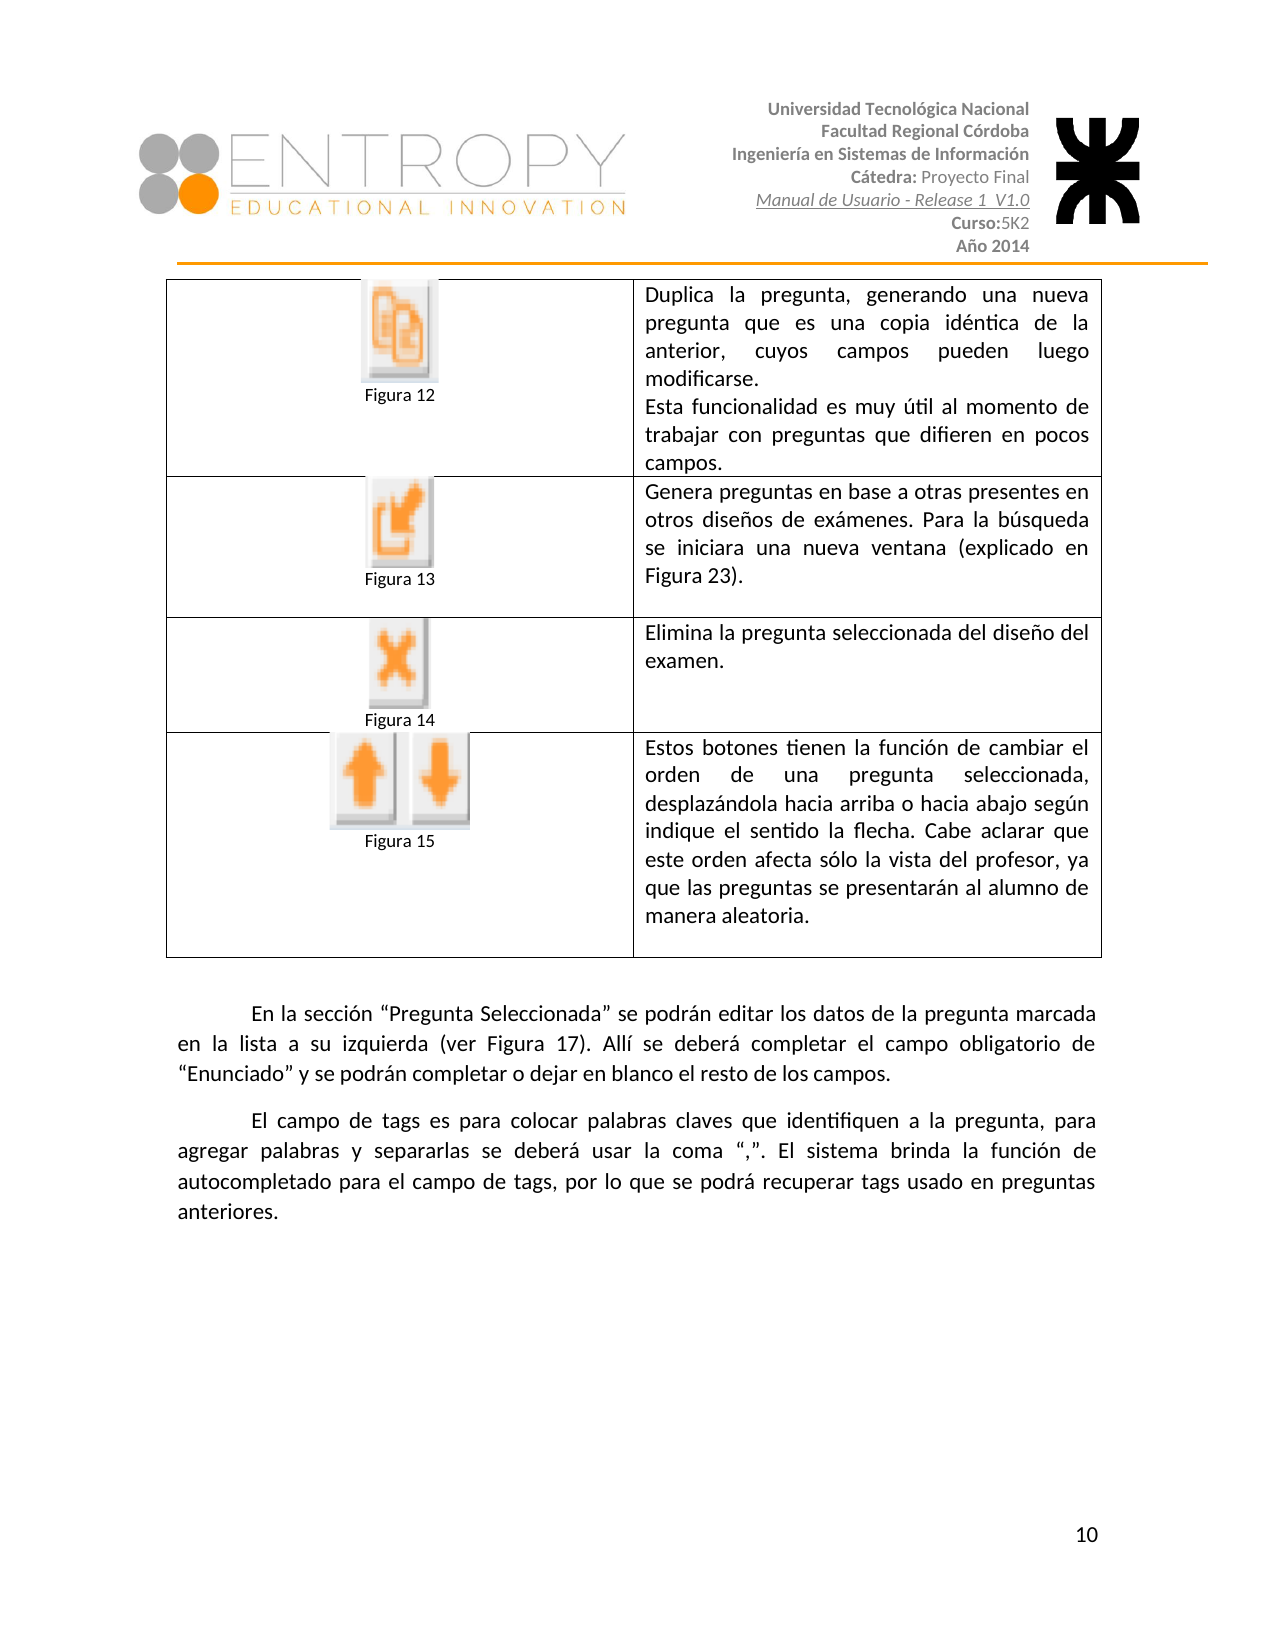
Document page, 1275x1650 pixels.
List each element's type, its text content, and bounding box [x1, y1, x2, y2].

text En la sección “Pregunta Seleccionada” se podrán editar los datos de la pregunta marcada en la lista a su izquierda (ver Figura 17). Allí se deberá completar el campo obligatorio de “Enunciado” y se podrán completar o dejar en blanco el resto de los campos. [177, 999, 1098, 1088]
picture [360, 279, 439, 383]
picture [122, 119, 643, 229]
picture [368, 618, 432, 709]
picture [329, 732, 470, 830]
table_cell Figura 12 [167, 280, 633, 476]
picture [365, 476, 435, 568]
table_cell Elimina la pregunta seleccionada del diseño del examen. [634, 618, 1101, 732]
table_cell Estos botones tienen la función de cambiar el orden de una pregunta seleccionada, desplazándola hacia arriba o hacia abajo según indique el sentido la flecha. Cabe aclarar que este orden afecta sólo la vista del profesor, ya que las preguntas se presentarán al alumno de manera aleatoria. [634, 733, 1101, 957]
table_cell Duplica la pregunta, generando una nueva pregunta que es una copia idéntica de la anterior, cuyos campos pueden luego modificarse. Esta funcionalidad es muy útil al momento de trabajar con preguntas que difieren en pocos campos. [634, 280, 1101, 476]
table_cell Genera preguntas en base a otras presentes en otros diseños de exámenes. Para la búsqueda se iniciara una nueva ventana (explicado en Figura 23). [634, 477, 1101, 617]
text El campo de tags es para colocar palabras claves que identifiquen a la pregunta, para agregar palabras y separarlas se deberá usar la coma “,”. El sistema brinda la función de autocompletado para el campo de tags, por lo que se podrá recuperar tags usado en preguntas anteriores. [177, 1106, 1098, 1225]
table_cell Figura 13 [167, 477, 633, 617]
table_cell Figura 14 [167, 618, 633, 732]
table_cell Figura 15 [167, 733, 633, 957]
